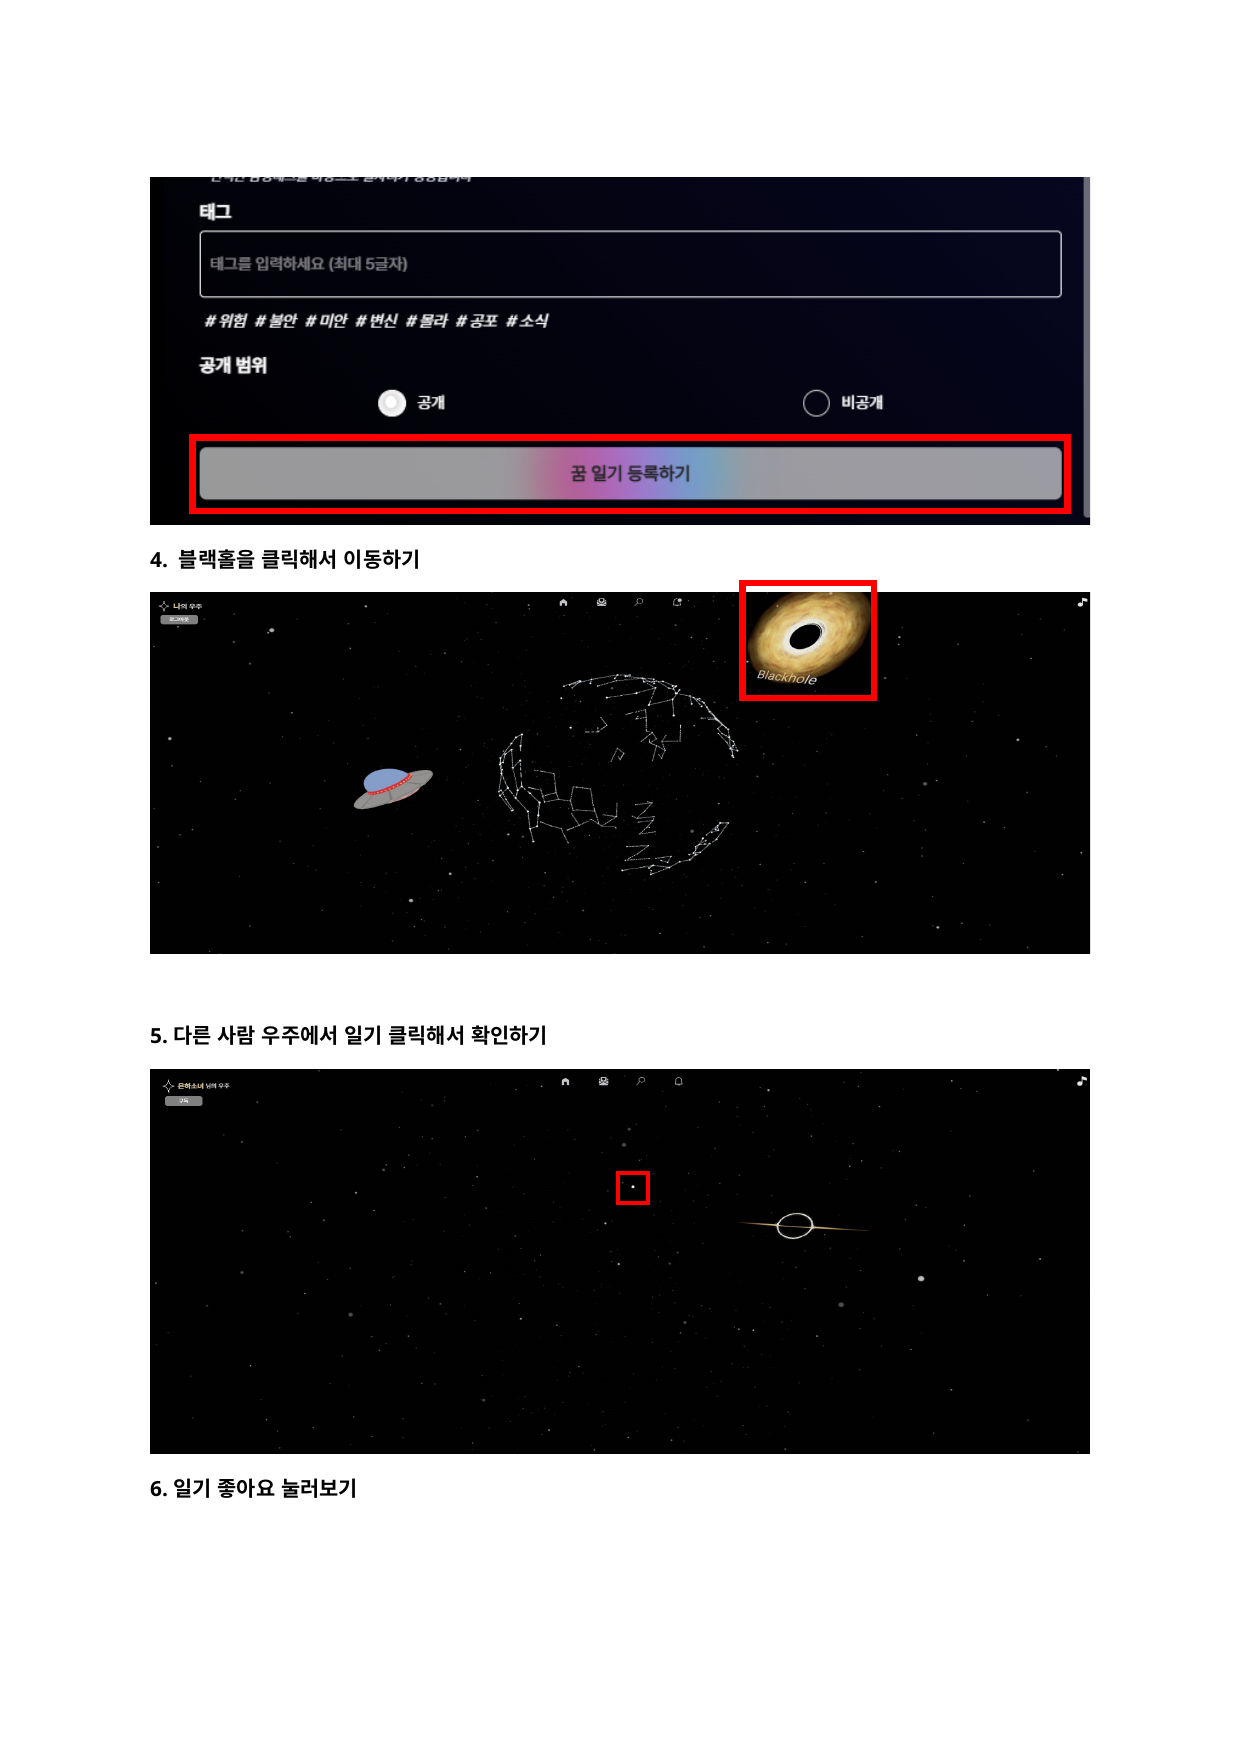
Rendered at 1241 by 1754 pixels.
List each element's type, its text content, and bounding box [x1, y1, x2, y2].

text 5. 다른 사람 우주에서 일기 클릭해서 확인하기 [150, 1020, 1090, 1050]
picture [150, 177, 1091, 525]
text 4. 블랙홀을 클릭해서 이동하기 [150, 543, 1090, 573]
picture [150, 592, 1091, 954]
text 6. 일기 좋아요 눌러보기 [150, 1472, 1090, 1503]
picture [746, 592, 871, 695]
picture [150, 1069, 1090, 1454]
